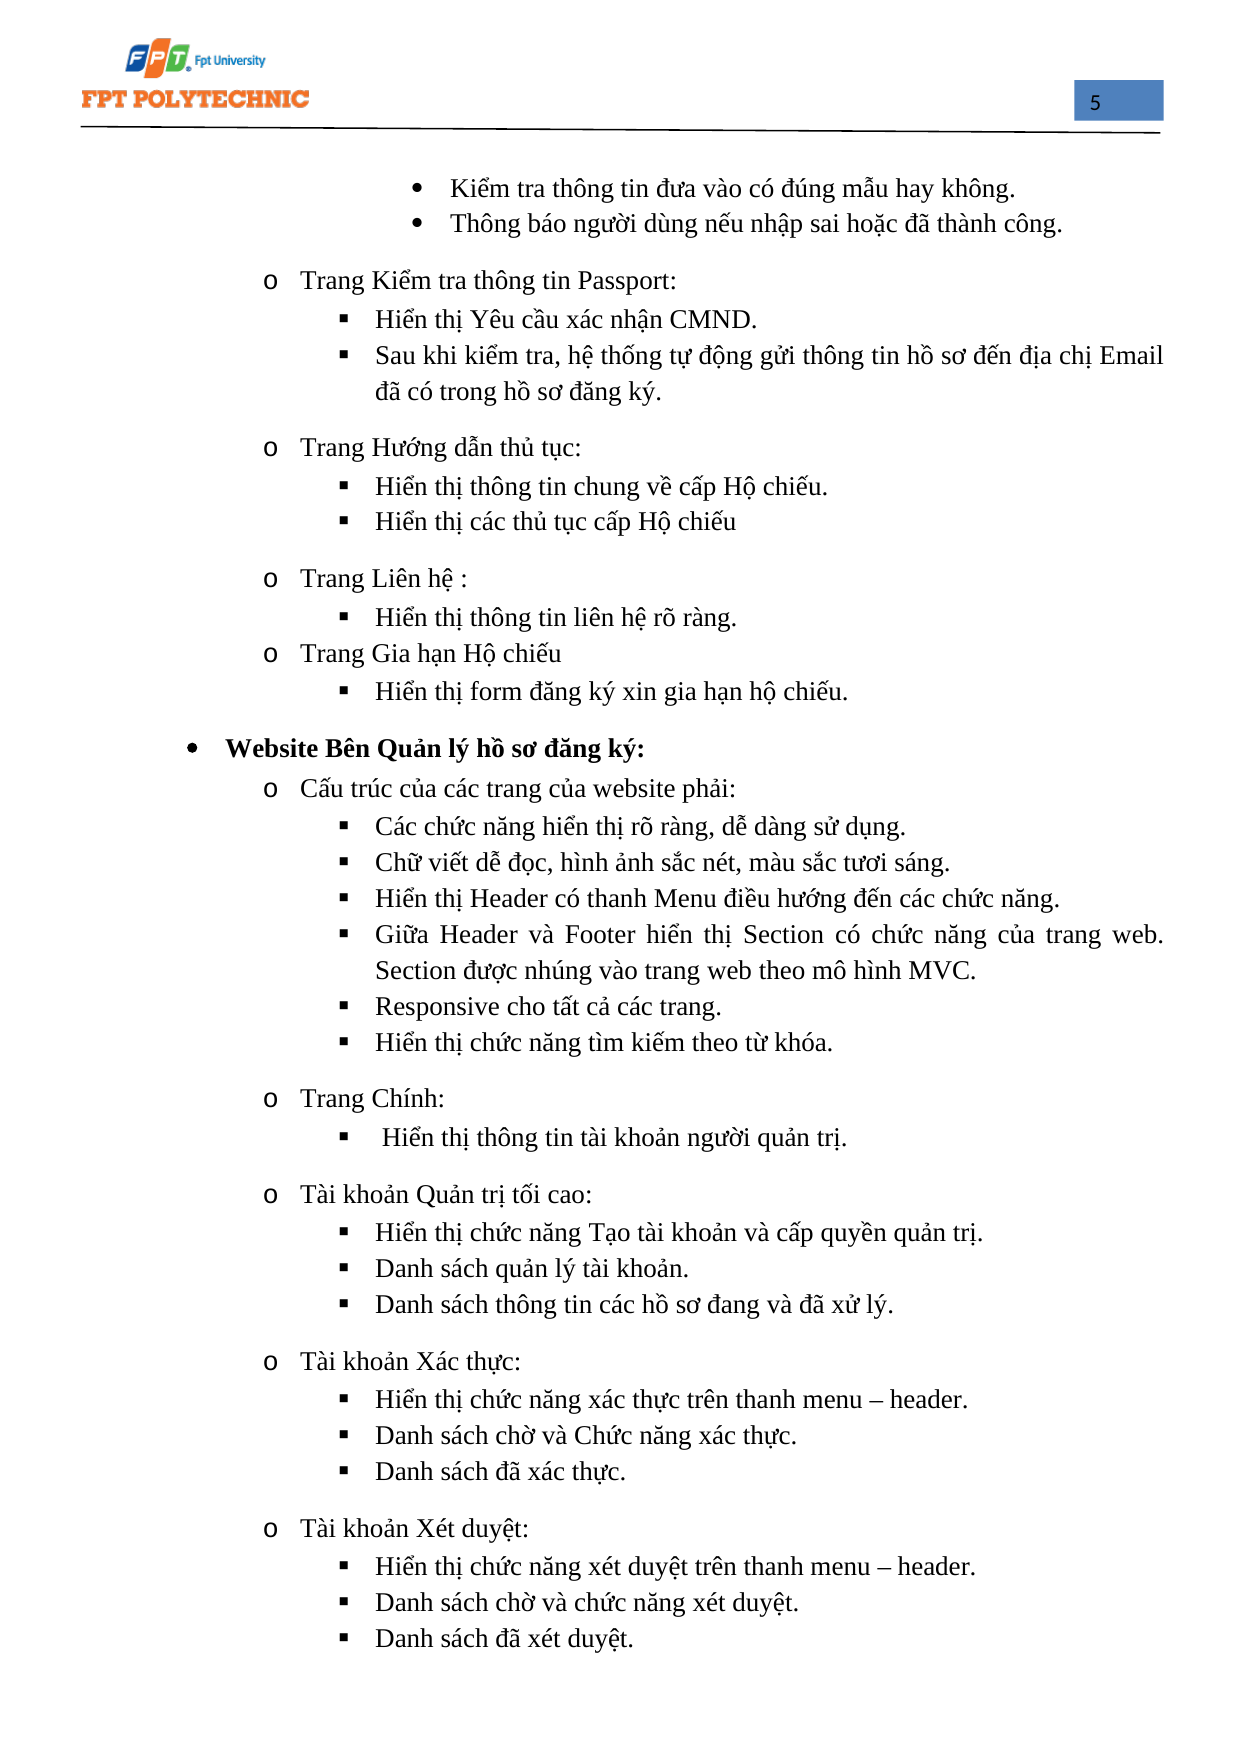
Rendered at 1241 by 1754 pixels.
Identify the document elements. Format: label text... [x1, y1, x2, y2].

list Danh sách đã xét duyệt. [337, 1622, 1165, 1653]
list Danh sách đã xác thực. [337, 1455, 1165, 1486]
subtitle Tài khoản Quản trị tối cao: [262, 1178, 1165, 1211]
list Danh sách thông tin các hồ sơ đang và đã xử lý. [337, 1288, 1165, 1319]
picture [75, 32, 324, 116]
list Danh sách chờ và Chức năng xác thực. [337, 1419, 1165, 1450]
list Thông báo người dùng nếu nhập sai hoặc đã thành công. [412, 208, 1165, 239]
subtitle Trang Hướng dẫn thủ tục: [262, 431, 1165, 464]
list Các chức năng hiển thị rõ ràng, dễ dàng sử dụng. [337, 810, 1165, 842]
subtitle Tài khoản Xác thực: [262, 1345, 1165, 1378]
list Hiển thị các thủ tục cấp Hộ chiếu [337, 506, 1165, 537]
list Kiểm tra thông tin đưa vào có đúng mẫu hay không. [412, 172, 1165, 203]
list Hiển thị Yêu cầu xác nhận CMND. [337, 303, 1165, 334]
list Responsive cho tất cả các trang. [337, 990, 1165, 1021]
list Danh sách quản lý tài khoản. [337, 1252, 1165, 1283]
list Hiển thị form đăng ký xin gia hạn hộ chiếu. [337, 675, 1165, 706]
subtitle Trang Kiểm tra thông tin Passport: [262, 264, 1165, 298]
subtitle Trang Chính: [262, 1082, 1165, 1116]
list Hiển thị thông tin tài khoản người quản trị. [337, 1121, 1165, 1152]
list Sau khi kiểm tra, hệ thống tự động gửi thông tin hồ sơ đến địa chị Email đã có trong hồ sơ đăng ký. [337, 339, 1165, 406]
subtitle Website Bên Quản lý hồ sơ đăng ký: [187, 732, 1165, 763]
list Hiển thị chức năng Tạo tài khoản và cấp quyền quản trị. [337, 1216, 1165, 1247]
list Giữa Header và Footer hiển thị Section có chức năng của trang web. Section được nhúng vào trang web theo mô hình MVC. [337, 918, 1165, 985]
list Hiển thị chức năng xét duyệt trên thanh menu – header. [337, 1550, 1165, 1582]
subtitle Trang Liên hệ : [262, 562, 1165, 596]
list Danh sách chờ và chức năng xét duyệt. [337, 1586, 1165, 1617]
subtitle Cấu trúc của các trang của website phải: [262, 772, 1165, 805]
list Hiển thị chức năng xác thực trên thanh menu – header. [337, 1383, 1165, 1414]
list Hiển thị thông tin liên hệ rõ ràng. [337, 601, 1165, 632]
list Hiển thị thông tin chung về cấp Hộ chiếu. [337, 469, 1165, 501]
list Chữ viết dễ đọc, hình ảnh sắc nét, màu sắc tươi sáng. [337, 846, 1165, 878]
list Hiển thị chức năng tìm kiếm theo từ khóa. [337, 1026, 1165, 1057]
subtitle Tài khoản Xét duyệt: [262, 1512, 1165, 1545]
list Hiển thị Header có thanh Menu điều hướng đến các chức năng. [337, 882, 1165, 913]
list Trang Gia hạn Hộ chiếu [262, 637, 1165, 670]
